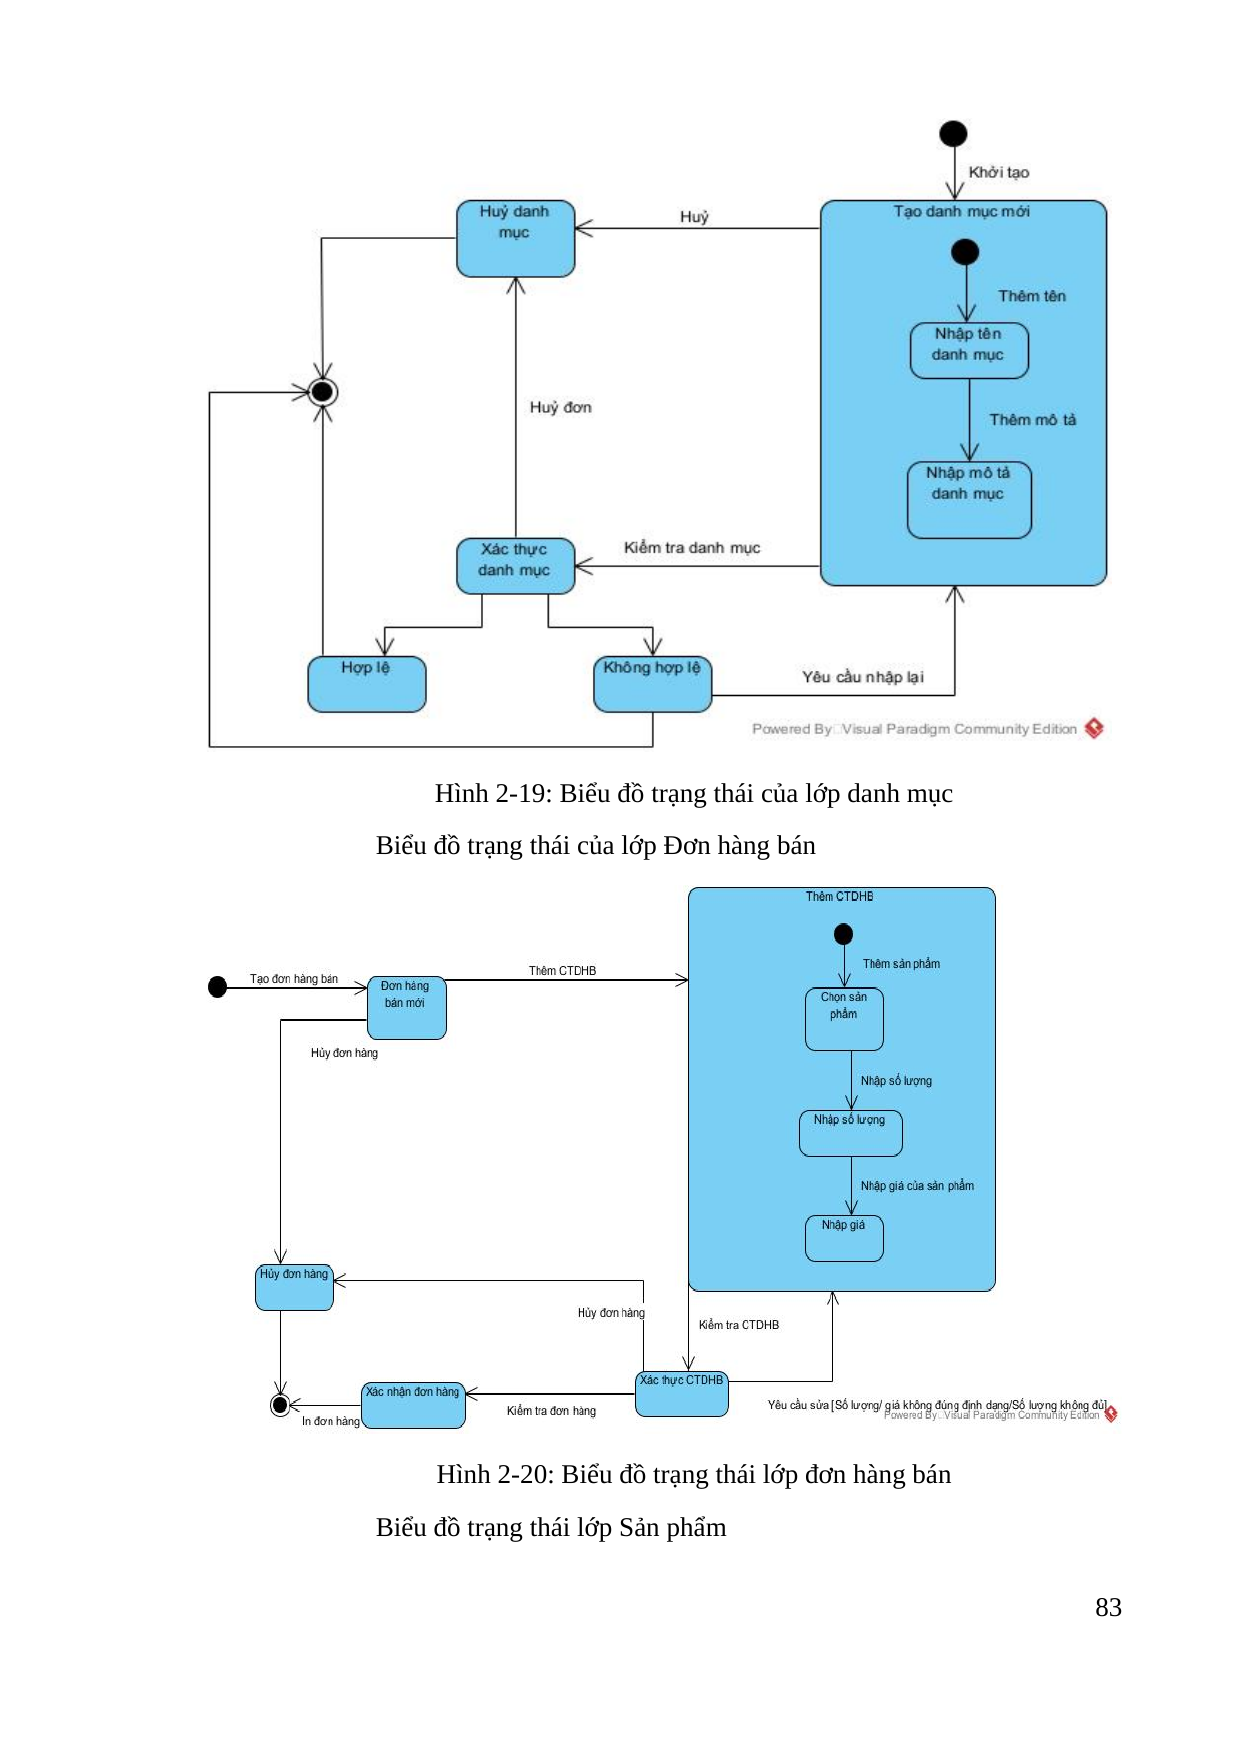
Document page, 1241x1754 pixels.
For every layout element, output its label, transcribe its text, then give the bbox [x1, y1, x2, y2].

picture [206, 118, 1112, 752]
list Biểu đồ trạng thái của lớp Đơn hàng bán [338, 829, 1122, 860]
picture [206, 885, 1122, 1434]
list Biểu đồ trạng thái lớp Sản phẩm [338, 1511, 1122, 1542]
